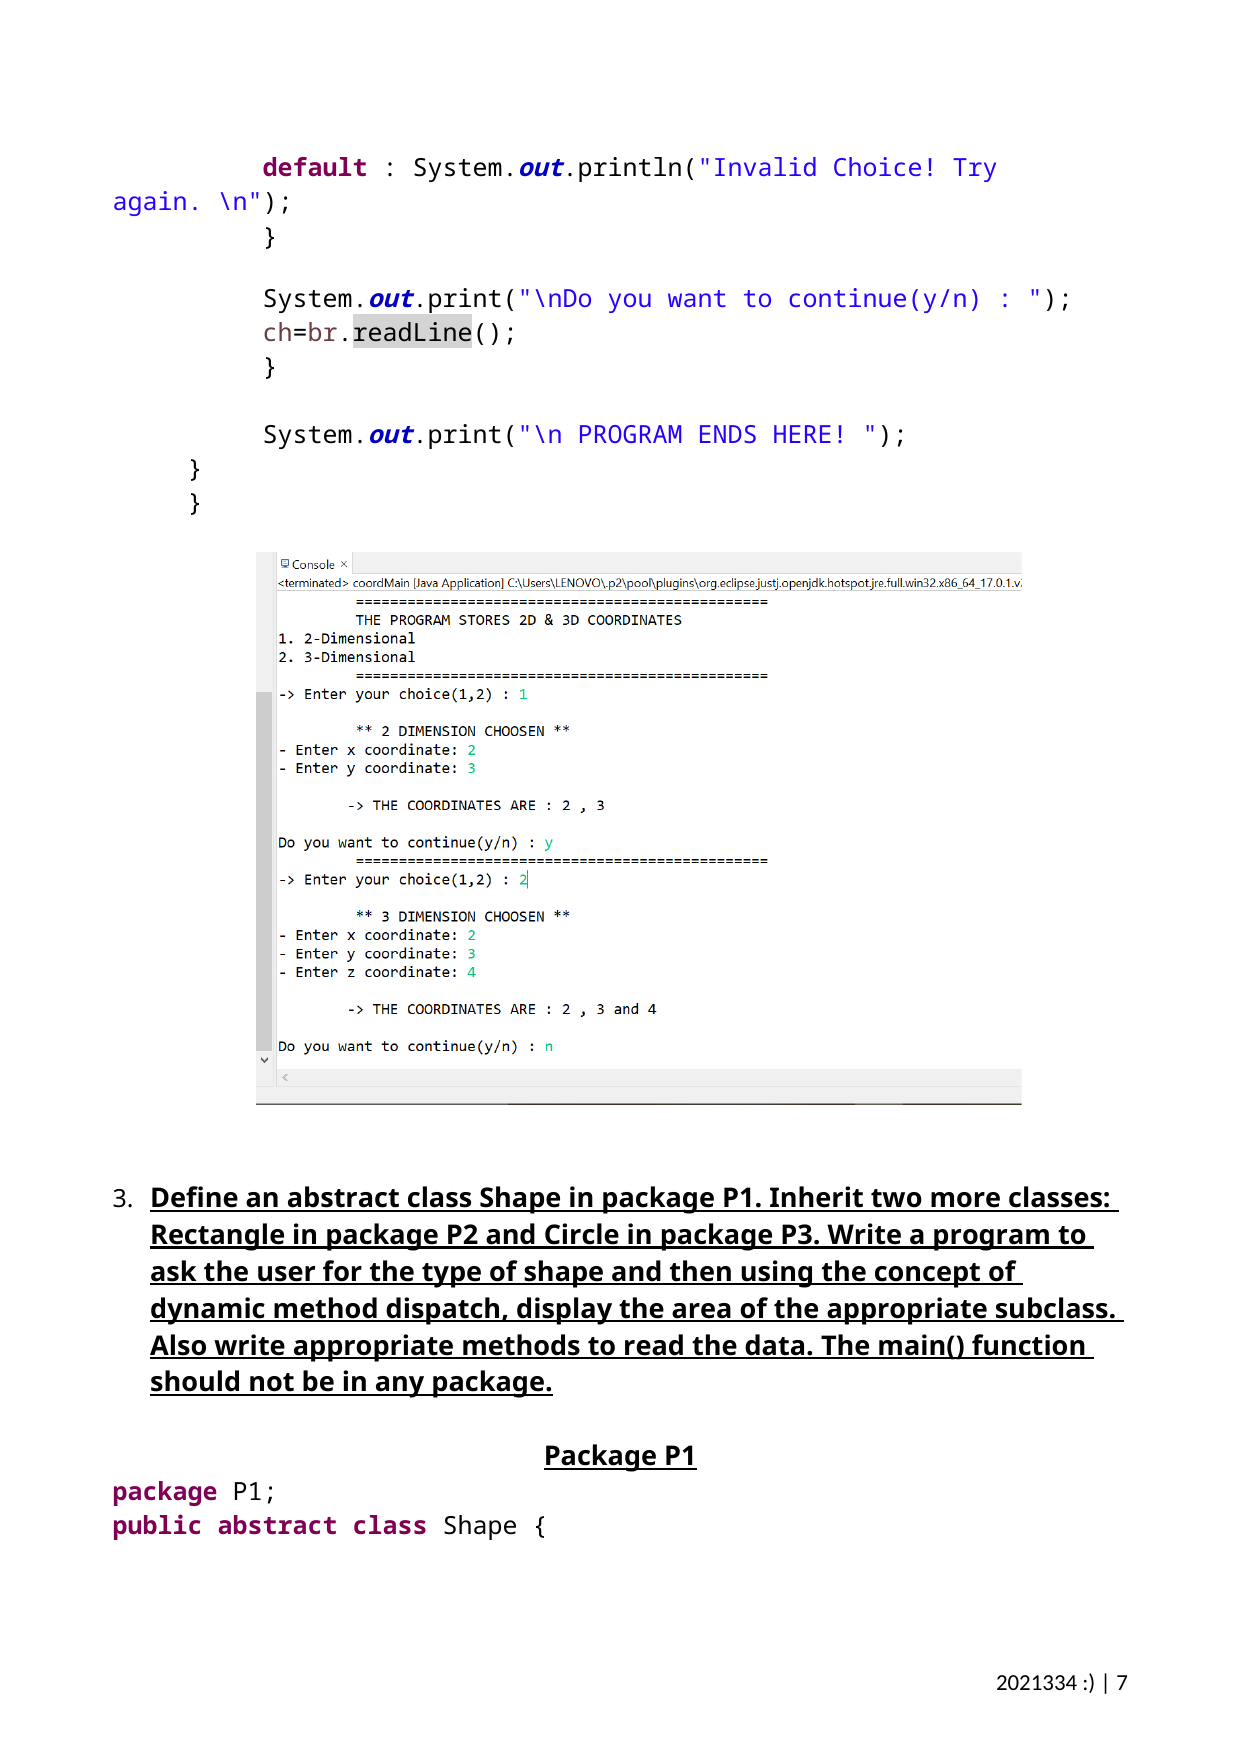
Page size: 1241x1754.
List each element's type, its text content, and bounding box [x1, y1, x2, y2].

text } [112, 484, 1128, 519]
text public abstract class Shape { [112, 1508, 1128, 1542]
text package P1; [112, 1473, 1128, 1508]
text System.out.print("\n PROGRAM ENDS HERE! "); [112, 416, 1128, 451]
text default : System.out.println("Invalid Choice! Try again. \n"); [112, 150, 1128, 218]
list Define an abstract class Shape in package P1. Inherit two more classes: Rectangle in package P2 and Circle in package P3. Write a program to ask the user for the type of shape and then using the concept of dynamic method dispatch, display the area of the appropriate subclass. Also write appropriate methods to read the data. The main() function should not be in any package. [112, 1178, 1128, 1400]
text } [112, 451, 1128, 484]
text ch=br.readLine(); [472, 314, 1128, 348]
text Package P1 [112, 1437, 1128, 1473]
text ch=br.readLine(); [112, 314, 353, 348]
picture [256, 552, 1022, 1105]
text System.out.print("\nDo you want to continue(y/n) : "); [112, 280, 1128, 314]
text } [112, 218, 1128, 252]
text } [112, 348, 1128, 382]
